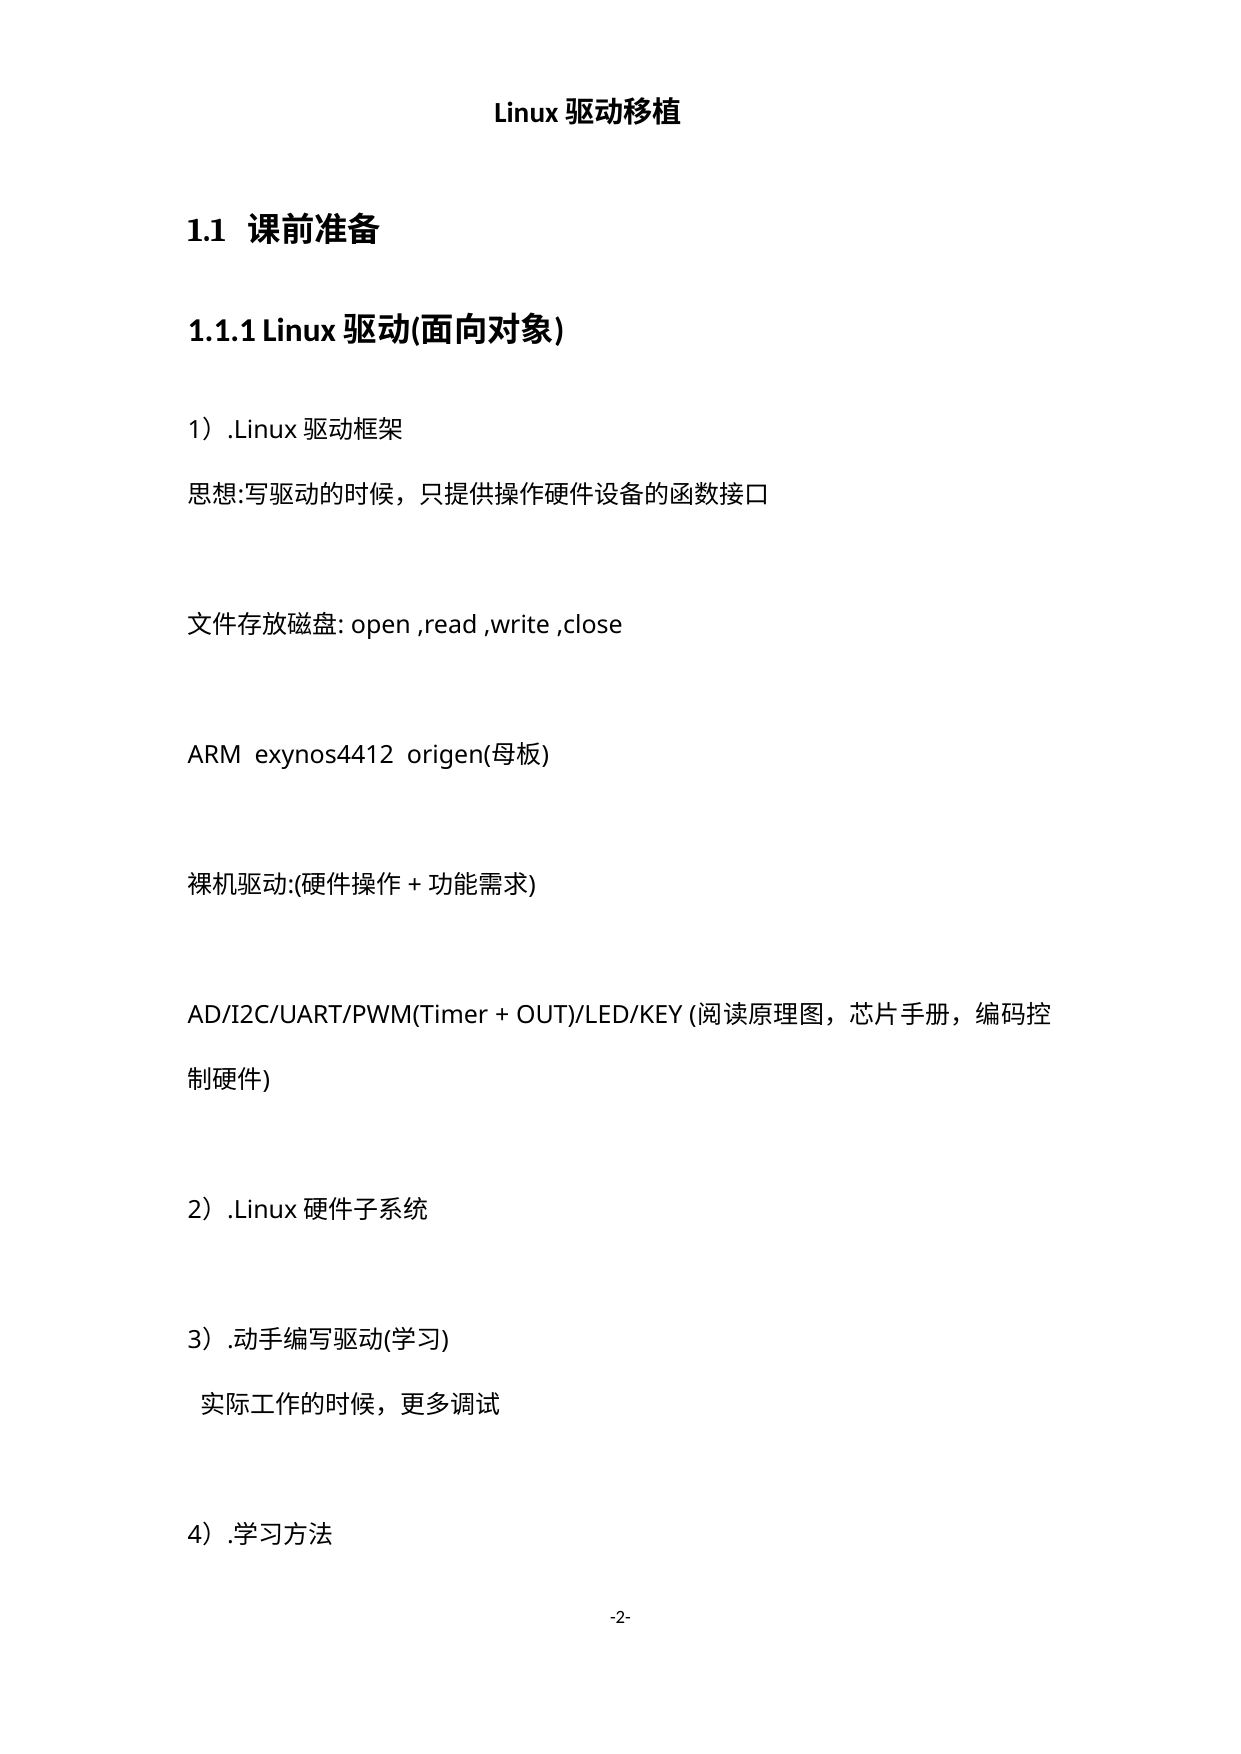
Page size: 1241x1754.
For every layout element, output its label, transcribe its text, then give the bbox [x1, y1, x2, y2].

text 4）.学习方法 [187, 1500, 1053, 1565]
text 实际工作的时候，更多调试 [187, 1370, 1053, 1435]
text 裸机驱动:(硬件操作 + 功能需求) [187, 850, 1053, 915]
subtitle 课前准备 [187, 194, 1053, 259]
text 1）.Linux 驱动框架 [187, 395, 1053, 460]
text 思想:写驱动的时候，只提供操作硬件设备的函数接口 [187, 460, 1053, 525]
subtitle Linux 驱动(面向对象) [187, 294, 1053, 359]
text 文件存放磁盘: open ,read ,write ,close [187, 590, 1053, 655]
text ARM exynos4412 origen(母板) [187, 720, 1053, 785]
text 3）.动手编写驱动(学习) [187, 1305, 1053, 1370]
text AD/I2C/UART/PWM(Timer + OUT)/LED/KEY (阅读原理图，芯片手册，编码控制硬件) [187, 980, 1053, 1110]
text 2）.Linux 硬件子系统 [187, 1175, 1053, 1240]
